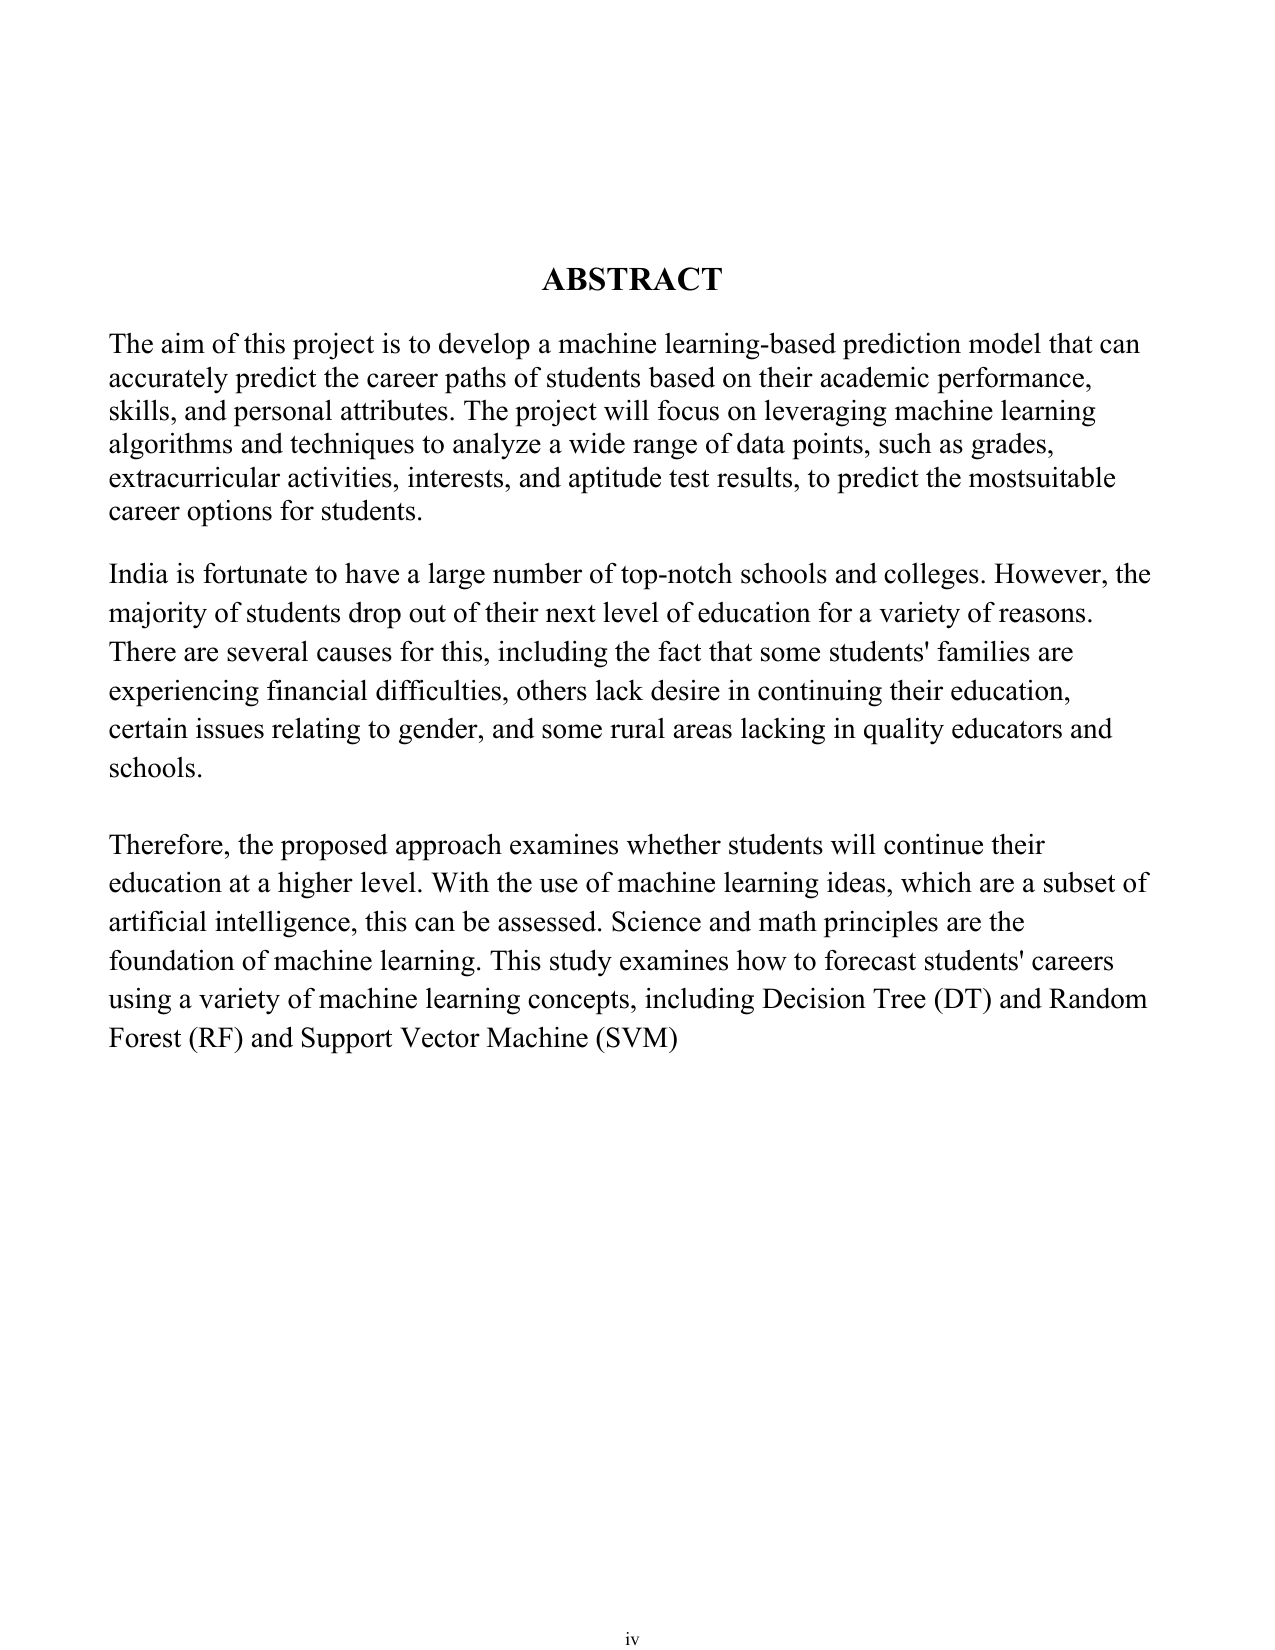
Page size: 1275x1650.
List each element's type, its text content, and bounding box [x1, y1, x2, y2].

text Therefore, the proposed approach examines whether students will continue their [108, 828, 1172, 861]
text career options for students. [108, 495, 1165, 527]
text foundation of machine learning. This study examines how to forecast students' careers [108, 944, 1172, 977]
text skills, and personal attributes. The project will focus on leveraging machine learning [108, 395, 1165, 427]
text certain issues relating to gender, and some rural areas lacking in quality educators and [108, 713, 1176, 745]
text accurately predict the career paths of students based on their academic performance, [108, 361, 1165, 394]
text artificial intelligence, this can be assessed. Science and math principles are the [108, 906, 1172, 938]
text using a variety of machine learning concepts, including Decision Tree (DT) and Random [108, 983, 1172, 1015]
text majority of students drop out of their next level of education for a variety of reasons. [108, 597, 1176, 629]
text education at a higher level. With the use of machine learning ideas, which are a subset of [108, 867, 1172, 899]
text ABSTRACT [541, 261, 748, 297]
text India is fortunate to have a large number of top-notch schools and colleges. However, the [108, 558, 1176, 590]
text algorithms and techniques to analyze a wide range of data points, such as grades, [108, 428, 1165, 461]
text extracurricular activities, interests, and aptitude test results, to predict the mostsuitable [108, 462, 1165, 494]
text experiencing financial difficulties, others lack desire in continuing their education, [108, 674, 1176, 707]
text There are several causes for this, including the fact that some students' families are [108, 636, 1176, 668]
text schools. [108, 751, 1176, 784]
text The aim of this project is to develop a machine learning-based prediction model that can [108, 328, 1165, 360]
text Forest (RF) and Support Vector Machine (SVM) [108, 1021, 1172, 1054]
text iv [625, 1628, 664, 1649]
